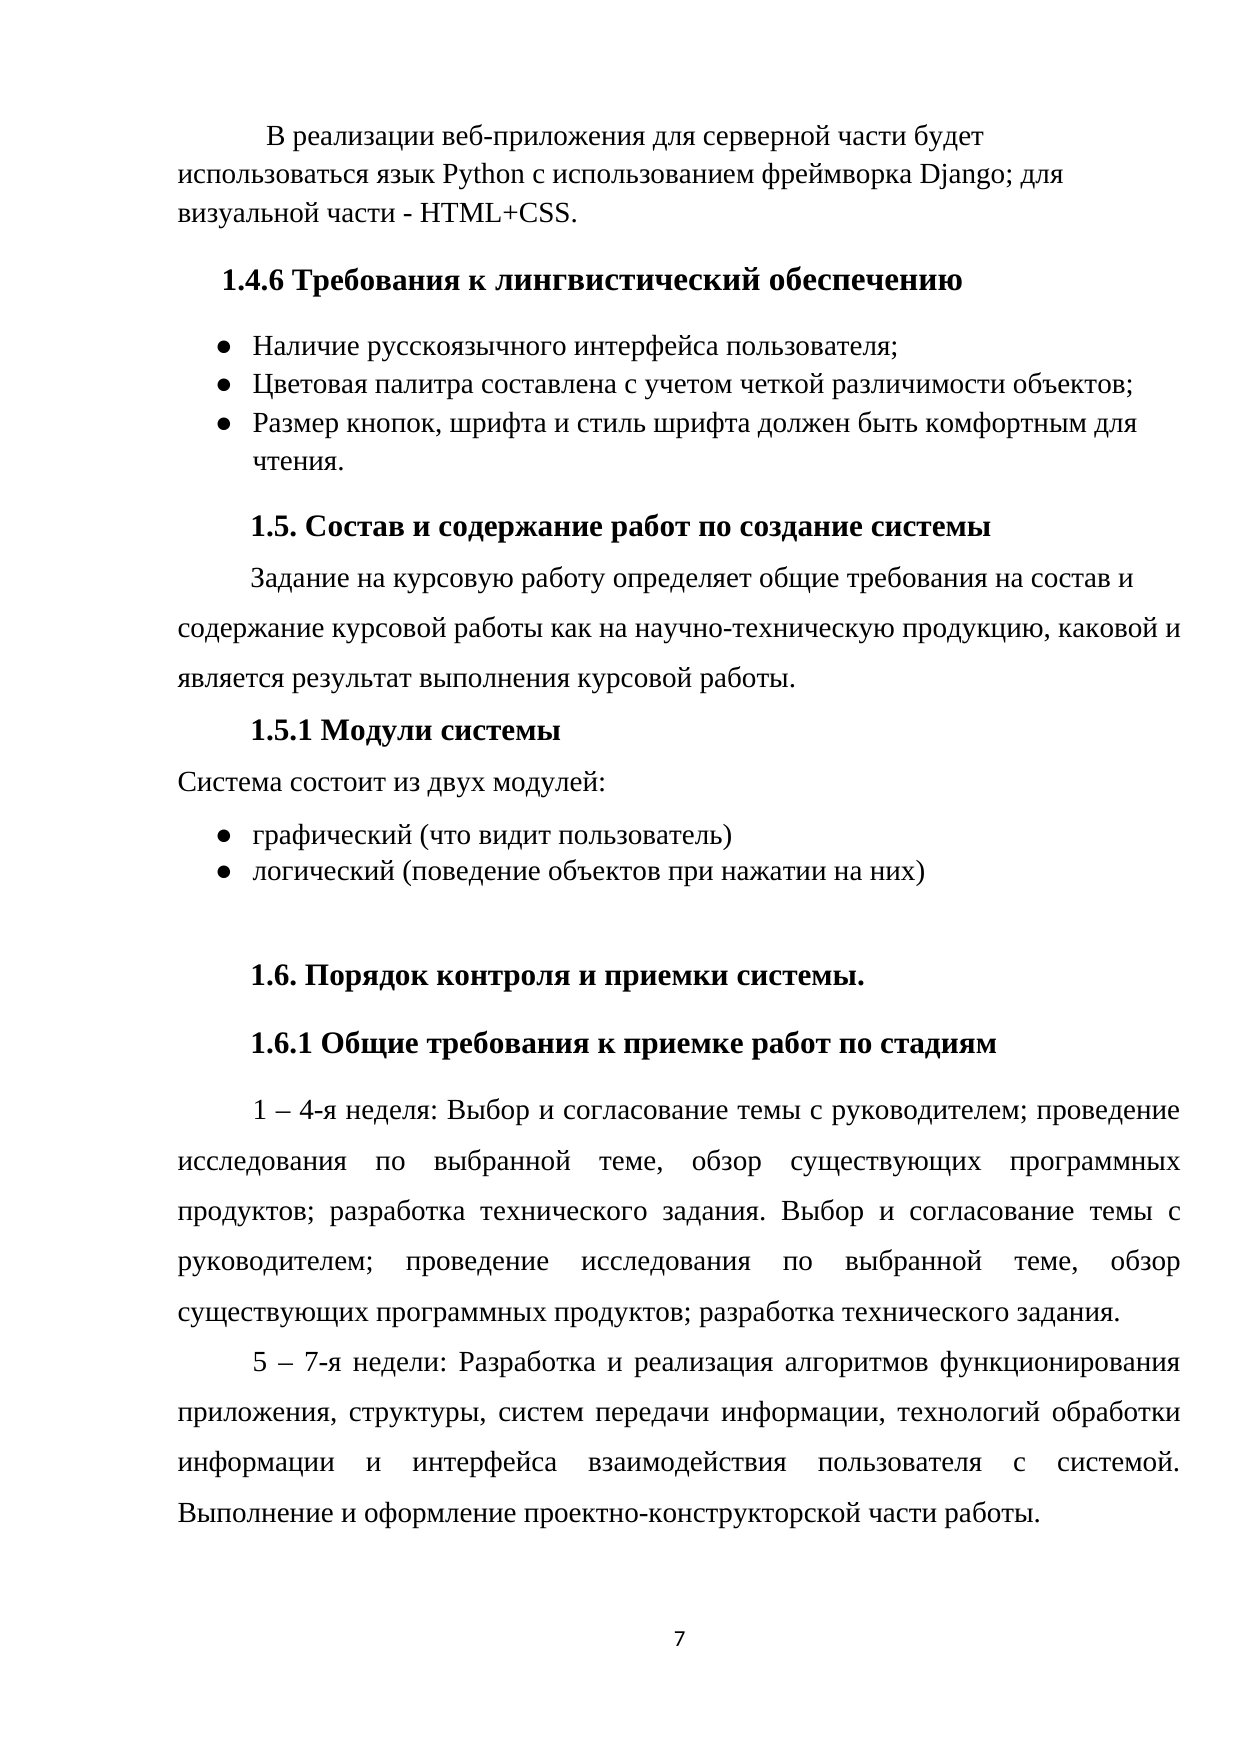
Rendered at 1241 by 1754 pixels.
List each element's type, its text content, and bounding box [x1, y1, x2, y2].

subtitle 1.5. Состав и содержание работ по создание системы [214, 507, 1181, 543]
text 1 – 4-я неделя: Выбор и согласование темы с руководителем; проведение исследования по выбранной теме, обзор существующих программных продуктов; разработка технического задания. Выбор и согласование темы с руководителем; проведение исследования по выбранной теме, обзор существующих программных продуктов; разработка технического задания. [177, 1092, 1181, 1327]
text Задание на курсовую работу определяет общие требования на состав и содержание курсовой работы как на научно-техническую продукцию, каковой и является результат выполнения курсовой работы. [177, 560, 1181, 694]
text 5 – 7-я недели: Разработка и реализация алгоритмов функционирования приложения, структуры, систем передачи информации, технологий обработки информации и интерфейса взаимодействия пользователя с системой. Выполнение и оформление проектно-конструкторской части работы. [177, 1344, 1181, 1528]
list Цветовая палитра составлена с учетом четкой различимости объектов; [215, 366, 1181, 400]
text Система состоит из двух модулей: [177, 764, 1181, 797]
subtitle 1.5.1 Модули системы [214, 711, 1181, 747]
subtitle 1.6.1 Общие требования к приемке работ по стадиям [214, 1024, 1181, 1060]
list Размер кнопок, шрифта и стиль шрифта должен быть комфортным для чтения. [215, 405, 1181, 477]
subtitle 1.6. Порядок контроля и приемки системы. [214, 956, 1181, 992]
list логический (поведение объектов при нажатии на них) [215, 853, 1181, 886]
list графический (что видит пользователь) [215, 817, 1181, 850]
text 1.4.6 Требования к лингвистический обеспечению [177, 259, 1181, 297]
text В реализации веб-приложения для серверной части будет использоваться язык Python с использованием фреймворка Django; для визуальной части - HTML+CSS. [177, 118, 1181, 229]
list Наличие русскоязычного интерфейса пользователя; [215, 328, 1181, 361]
